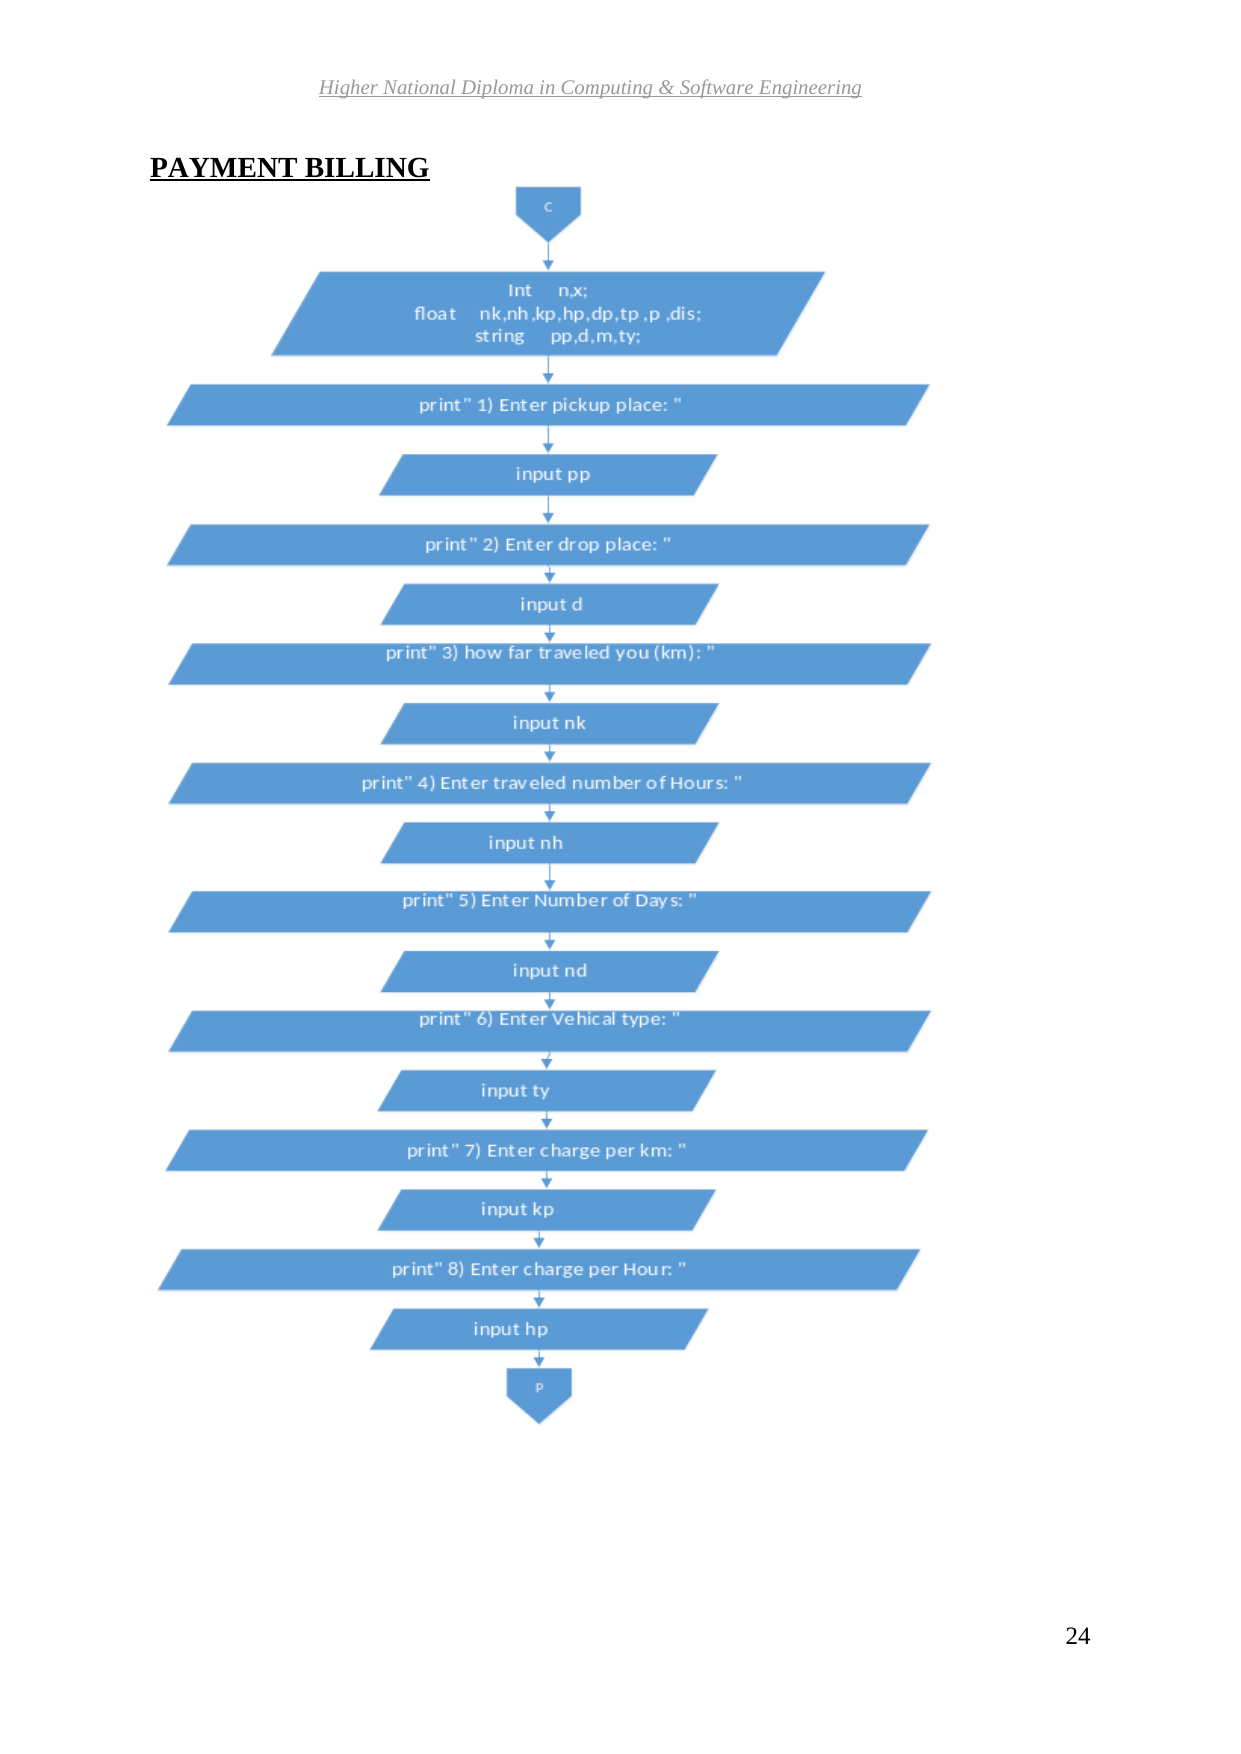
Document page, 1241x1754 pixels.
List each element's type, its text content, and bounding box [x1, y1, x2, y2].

subtitle PAYMENT BILLING [150, 150, 1090, 183]
